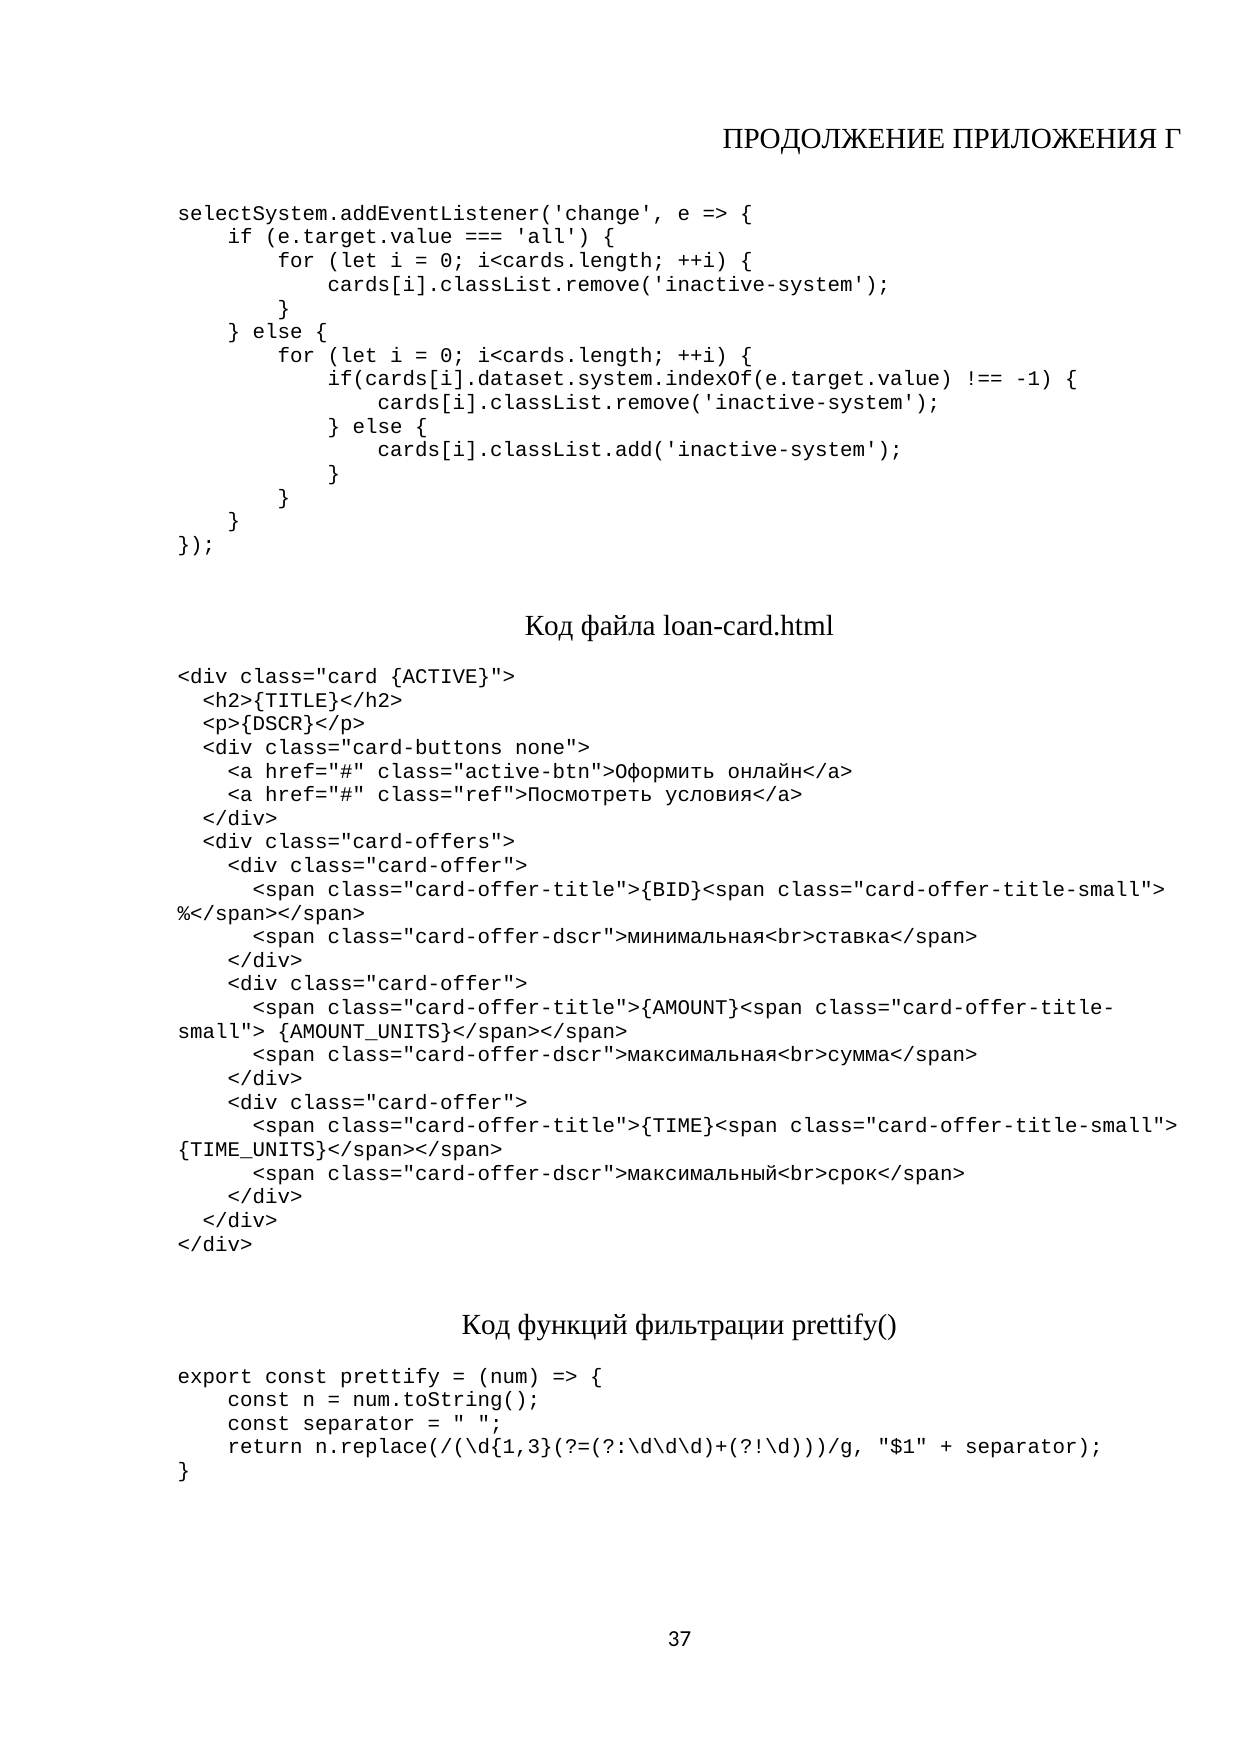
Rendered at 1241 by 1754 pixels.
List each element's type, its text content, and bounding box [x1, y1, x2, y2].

text <a href="#" class="active-btn">Оформить онлайн</a> [177, 761, 1181, 784]
text cards[i].classList.remove('inactive-system'); [177, 392, 1181, 416]
text export const prettify = (num) => { [177, 1366, 1181, 1389]
text <p>{DSCR}</p> [177, 713, 1181, 737]
text } else { [177, 416, 1181, 439]
text <span class="card-offer-title">{AMOUNT}<span class="card-offer-title-small"> {AMOUNT_UNITS}</span></span> [177, 997, 1181, 1044]
text if(cards[i].dataset.system.indexOf(e.target.value) !== -1) { [177, 368, 1181, 392]
text const separator = " "; [177, 1413, 1181, 1437]
text } [177, 510, 1181, 534]
text } [177, 297, 1181, 321]
text for (let i = 0; i<cards.length; ++i) { [177, 250, 1181, 274]
text <a href="#" class="ref">Посмотреть условия</a> [177, 784, 1181, 808]
text <span class="card-offer-dscr">минимальная<br>ставка</span> [177, 926, 1181, 950]
text const n = num.toString(); [177, 1389, 1181, 1413]
text <span class="card-offer-title">{BID}<span class="card-offer-title-small"> %</span></span> [177, 879, 1181, 926]
text if (e.target.value === 'all') { [177, 227, 1181, 250]
text </div> [177, 1210, 1181, 1233]
text </div> [177, 1068, 1181, 1092]
text <span class="card-offer-dscr">максимальная<br>сумма</span> [177, 1044, 1181, 1068]
text for (let i = 0; i<cards.length; ++i) { [177, 345, 1181, 368]
text <div class="card-buttons none"> [177, 737, 1181, 761]
text cards[i].classList.add('inactive-system'); [177, 439, 1181, 463]
text <div class="card-offer"> [177, 855, 1181, 879]
text <span class="card-offer-dscr">максимальный<br>срок</span> [177, 1163, 1181, 1186]
text <div class="card-offers"> [177, 832, 1181, 855]
text }); [177, 534, 1181, 558]
text } [177, 463, 1181, 487]
text } else { [177, 321, 1181, 345]
text <div class="card {ACTIVE}"> [177, 666, 1181, 690]
text </div> [177, 1186, 1181, 1210]
text </div> [177, 1233, 1181, 1257]
text Код функций фильтрации prettify() [177, 1304, 1181, 1342]
text return n.replace(/(\d{1,3}(?=(?:\d\d\d)+(?!\d)))/g, "$1" + separator); [177, 1437, 1181, 1460]
text } [177, 1460, 1181, 1484]
text selectSystem.addEventListener('change', e => { [177, 203, 1181, 227]
text </div> [177, 950, 1181, 973]
text cards[i].classList.remove('inactive-system'); [177, 274, 1181, 297]
text <span class="card-offer-title">{TIME}<span class="card-offer-title-small"> {TIME_UNITS}</span></span> [177, 1115, 1181, 1163]
text <div class="card-offer"> [177, 1092, 1181, 1115]
text <h2>{TITLE}</h2> [177, 690, 1181, 713]
text </div> [177, 808, 1181, 832]
text <div class="card-offer"> [177, 973, 1181, 997]
text } [177, 487, 1181, 510]
text ПРОДОЛЖЕНИЕ ПРИЛОЖЕНИЯ Г [177, 118, 1181, 156]
text Код файла loan-card.html [177, 605, 1181, 642]
